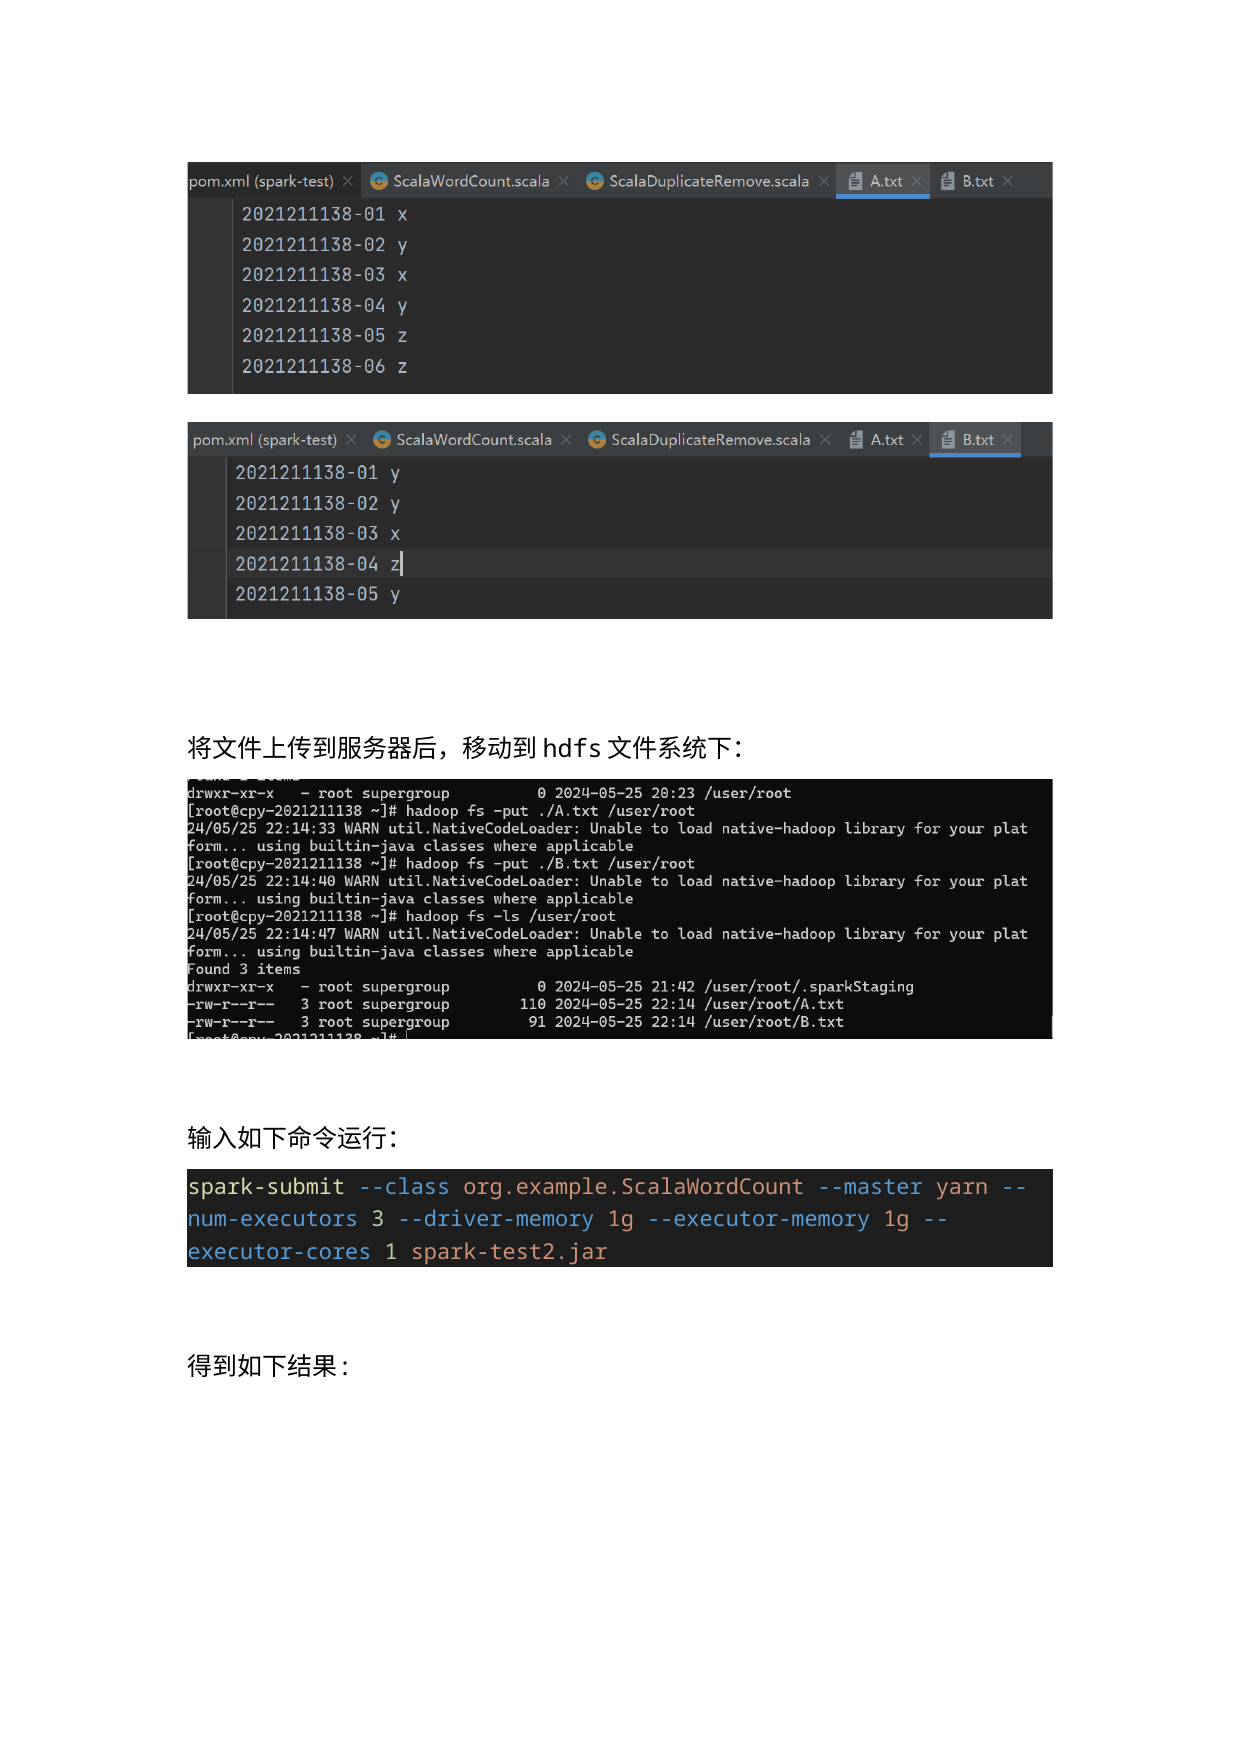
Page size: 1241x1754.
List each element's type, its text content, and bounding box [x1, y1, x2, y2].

text spark-submit --class org.example.ScalaWordCount --master yarn --num-executors 3 --driver-memory 1g --executor-memory 1g --executor-cores 1 spark-test2.jar [187, 1169, 1053, 1267]
picture [187, 779, 1053, 1039]
text 得到如下结果: [187, 1332, 1053, 1397]
text 输入如下命令运行： [187, 1104, 1053, 1169]
picture [187, 422, 1053, 619]
picture [187, 162, 1053, 394]
text 将文件上传到服务器后，移动到hdfs文件系统下： [187, 714, 1053, 779]
